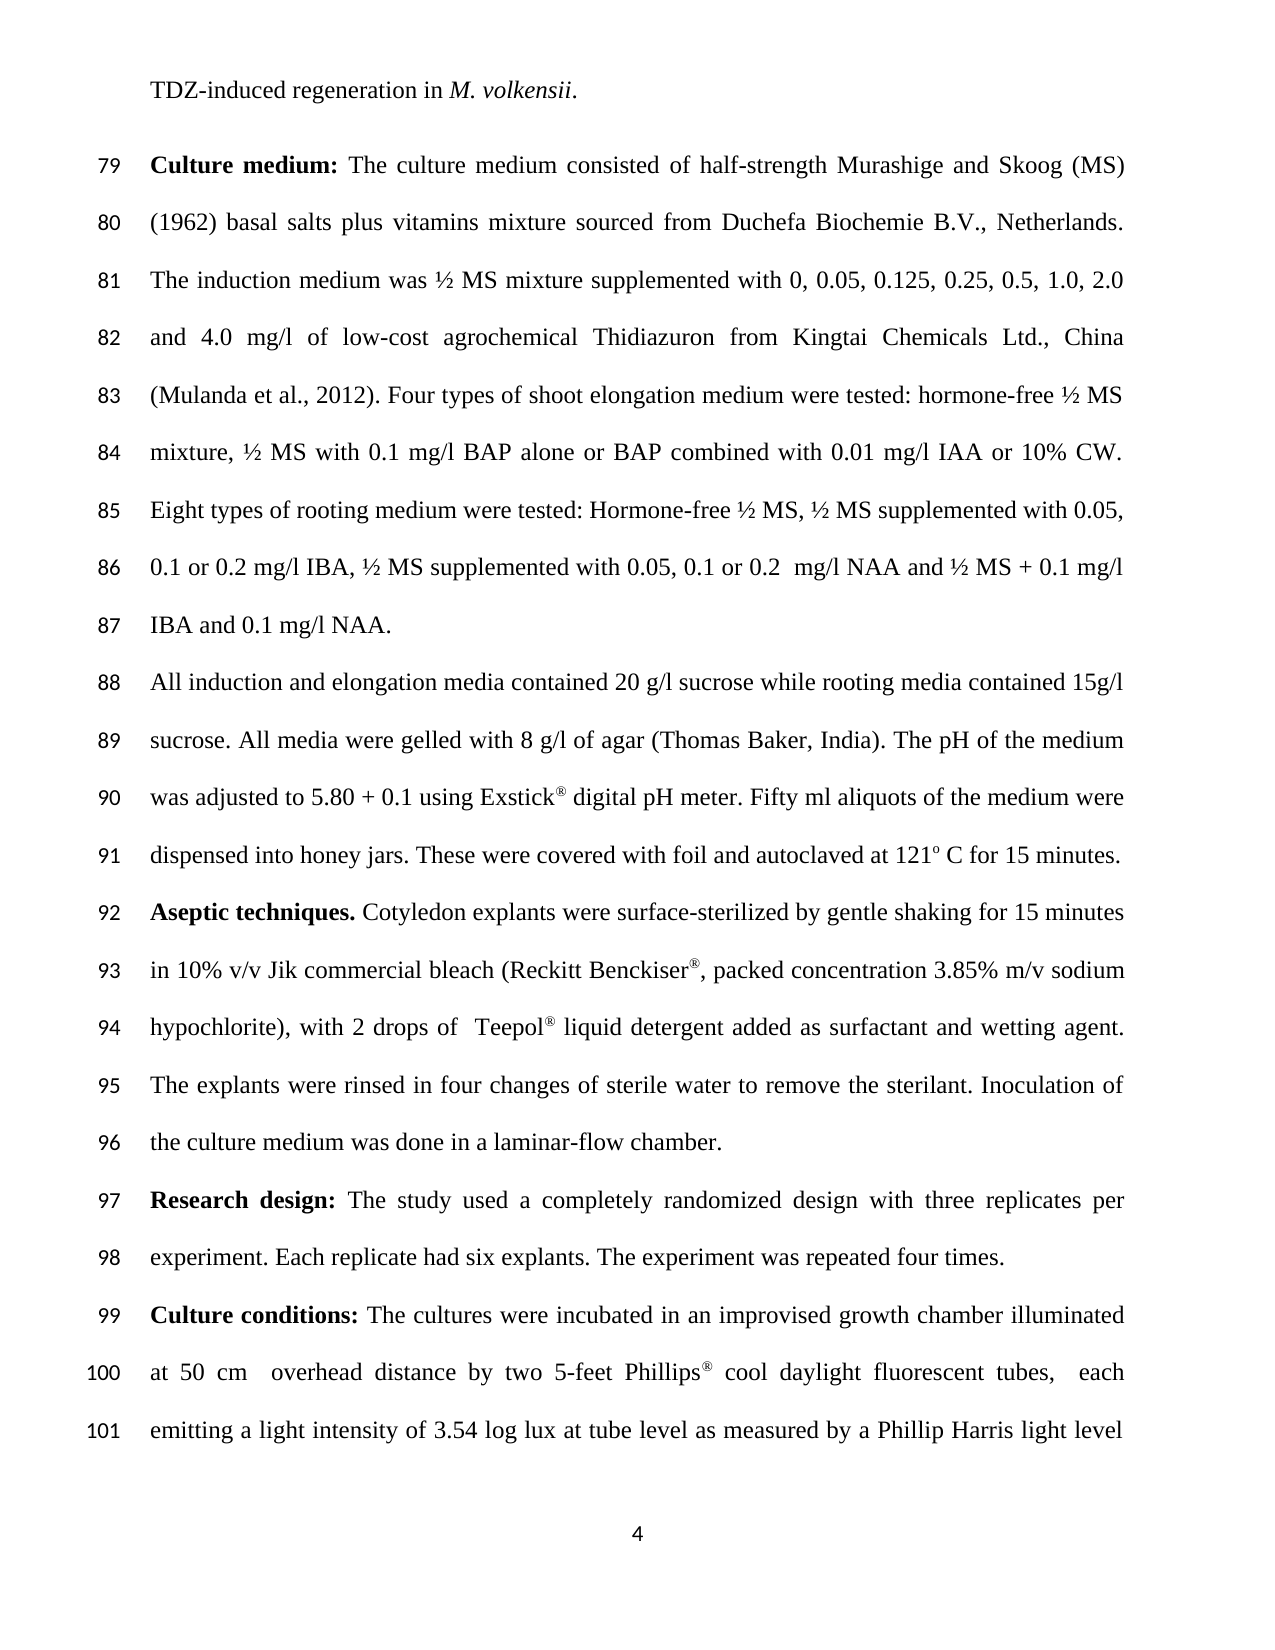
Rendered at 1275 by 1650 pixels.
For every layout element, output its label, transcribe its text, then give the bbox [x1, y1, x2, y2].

text Aseptic techniques. Cotyledon explants were surface-sterilized by gentle shaking for 15 minutes in 10% v/v Jik commercial bleach (Reckitt Benckiser®, packed concentration 3.85% m/v sodium hypochlorite), with 2 drops of Teepol® liquid detergent added as surfactant and wetting agent. The explants were rinsed in four changes of sterile water to remove the sterilant. Inoculation of the culture medium was done in a laminar-flow chamber. [150, 897, 1125, 1156]
text Research design: The study used a completely randomized design with three replicates per experiment. Each replicate had six explants. The experiment was repeated four times. [150, 1185, 1125, 1271]
text All induction and elongation media contained 20 g/l sucrose while rooting media contained 15g/l sucrose. All media were gelled with 8 g/l of agar (Thomas Baker, India). The pH of the medium was adjusted to 5.80 + 0.1 using Exstick® digital pH meter. Fifty ml aliquots of the medium were dispensed into honey jars. These were covered with foil and autoclaved at 121o C for 15 minutes. [150, 667, 1125, 869]
text Culture medium: The culture medium consisted of half-strength Murashige and Skoog (MS) (1962) basal salts plus vitamins mixture sourced from Duchefa Biochemie B.V., Netherlands. The induction medium was ½ MS mixture supplemented with 0, 0.05, 0.125, 0.25, 0.5, 1.0, 2.0 and 4.0 mg/l of low-cost agrochemical Thidiazuron from Kingtai Chemicals Ltd., China (Mulanda et al., 2012). Four types of shoot elongation medium were tested: hormone-free ½ MS mixture, ½ MS with 0.1 mg/l BAP alone or BAP combined with 0.01 mg/l IAA or 10% CW. Eight types of rooting medium were tested: Hormone-free ½ MS, ½ MS supplemented with 0.05, 0.1 or 0.2 mg/l IBA, ½ MS supplemented with 0.05, 0.1 or 0.2 mg/l NAA and ½ MS + 0.1 mg/l IBA and 0.1 mg/l NAA. [150, 150, 1125, 639]
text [150, 1300, 1125, 1444]
